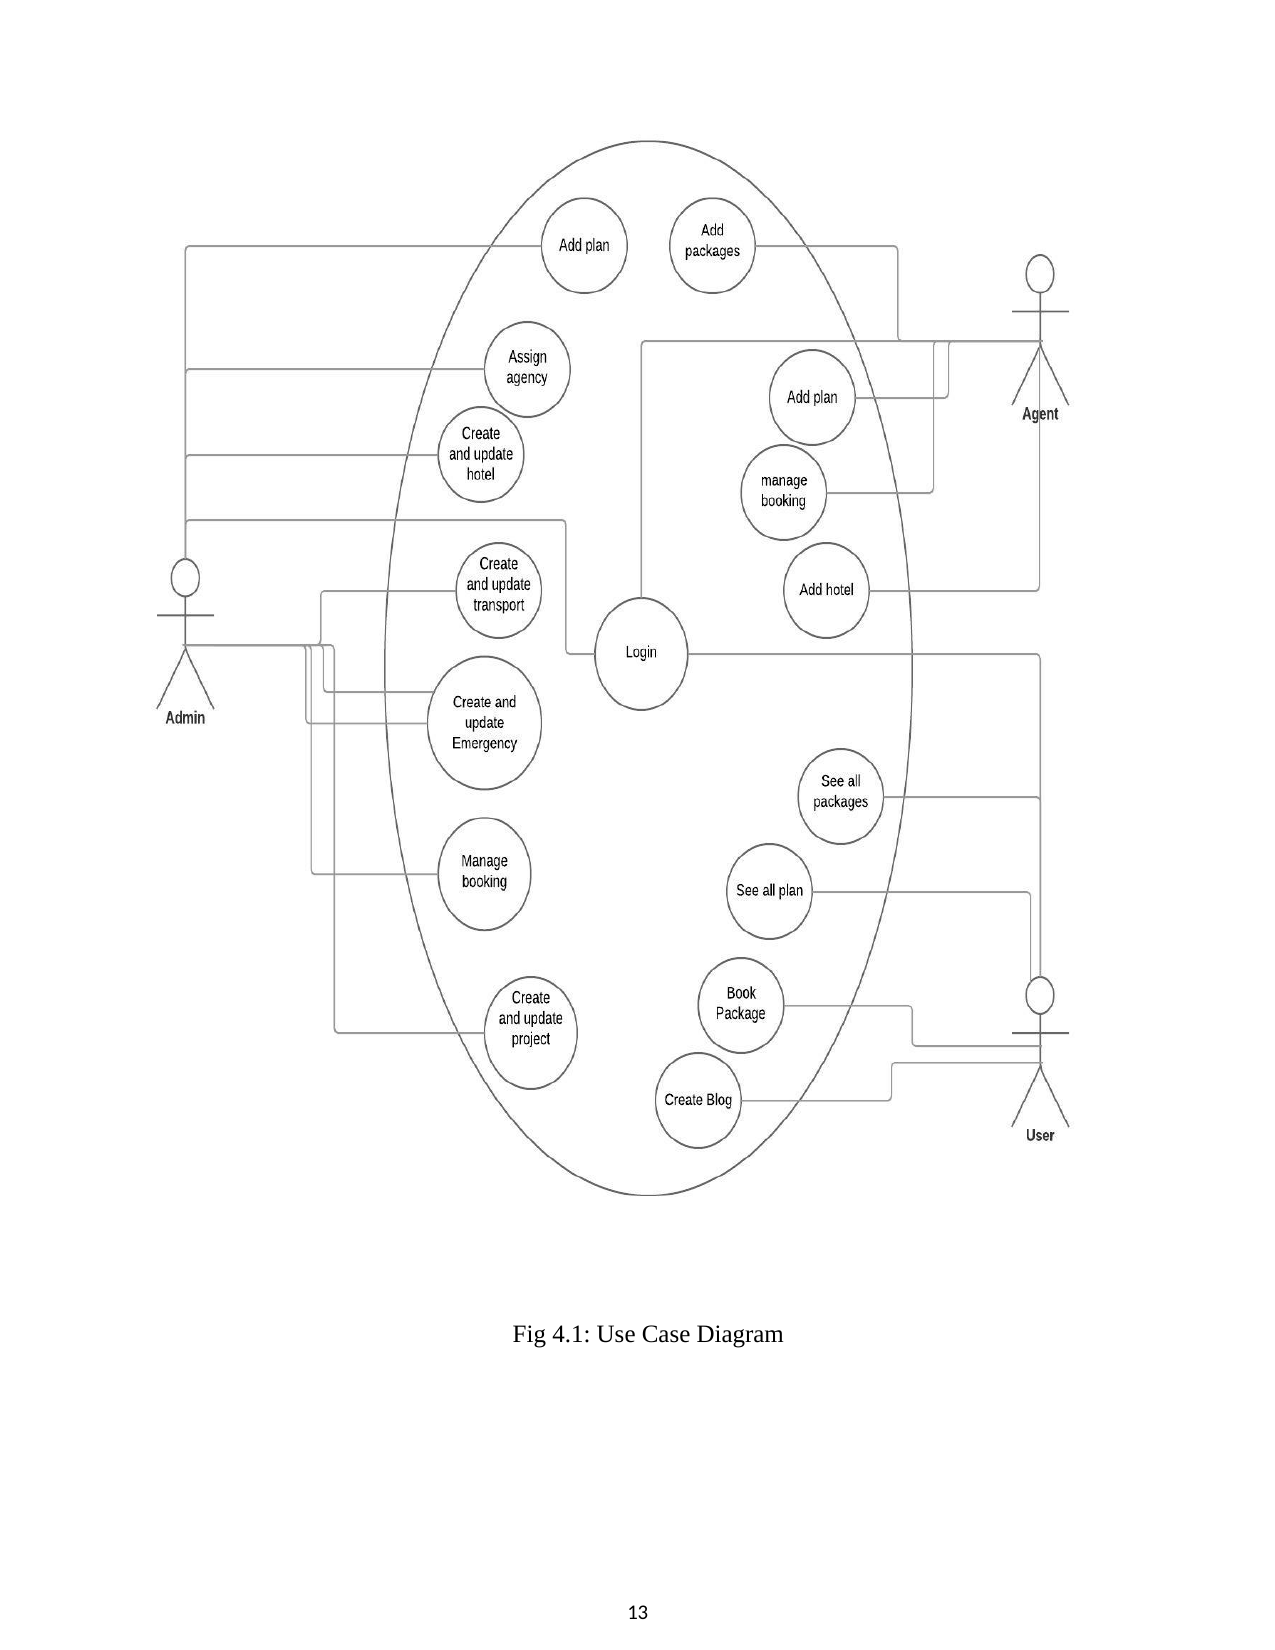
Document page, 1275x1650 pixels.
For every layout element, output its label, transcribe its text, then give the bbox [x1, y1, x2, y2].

text Fig 4.1: Use Case Diagram [150, 1319, 1125, 1348]
picture [71, 103, 1154, 1231]
